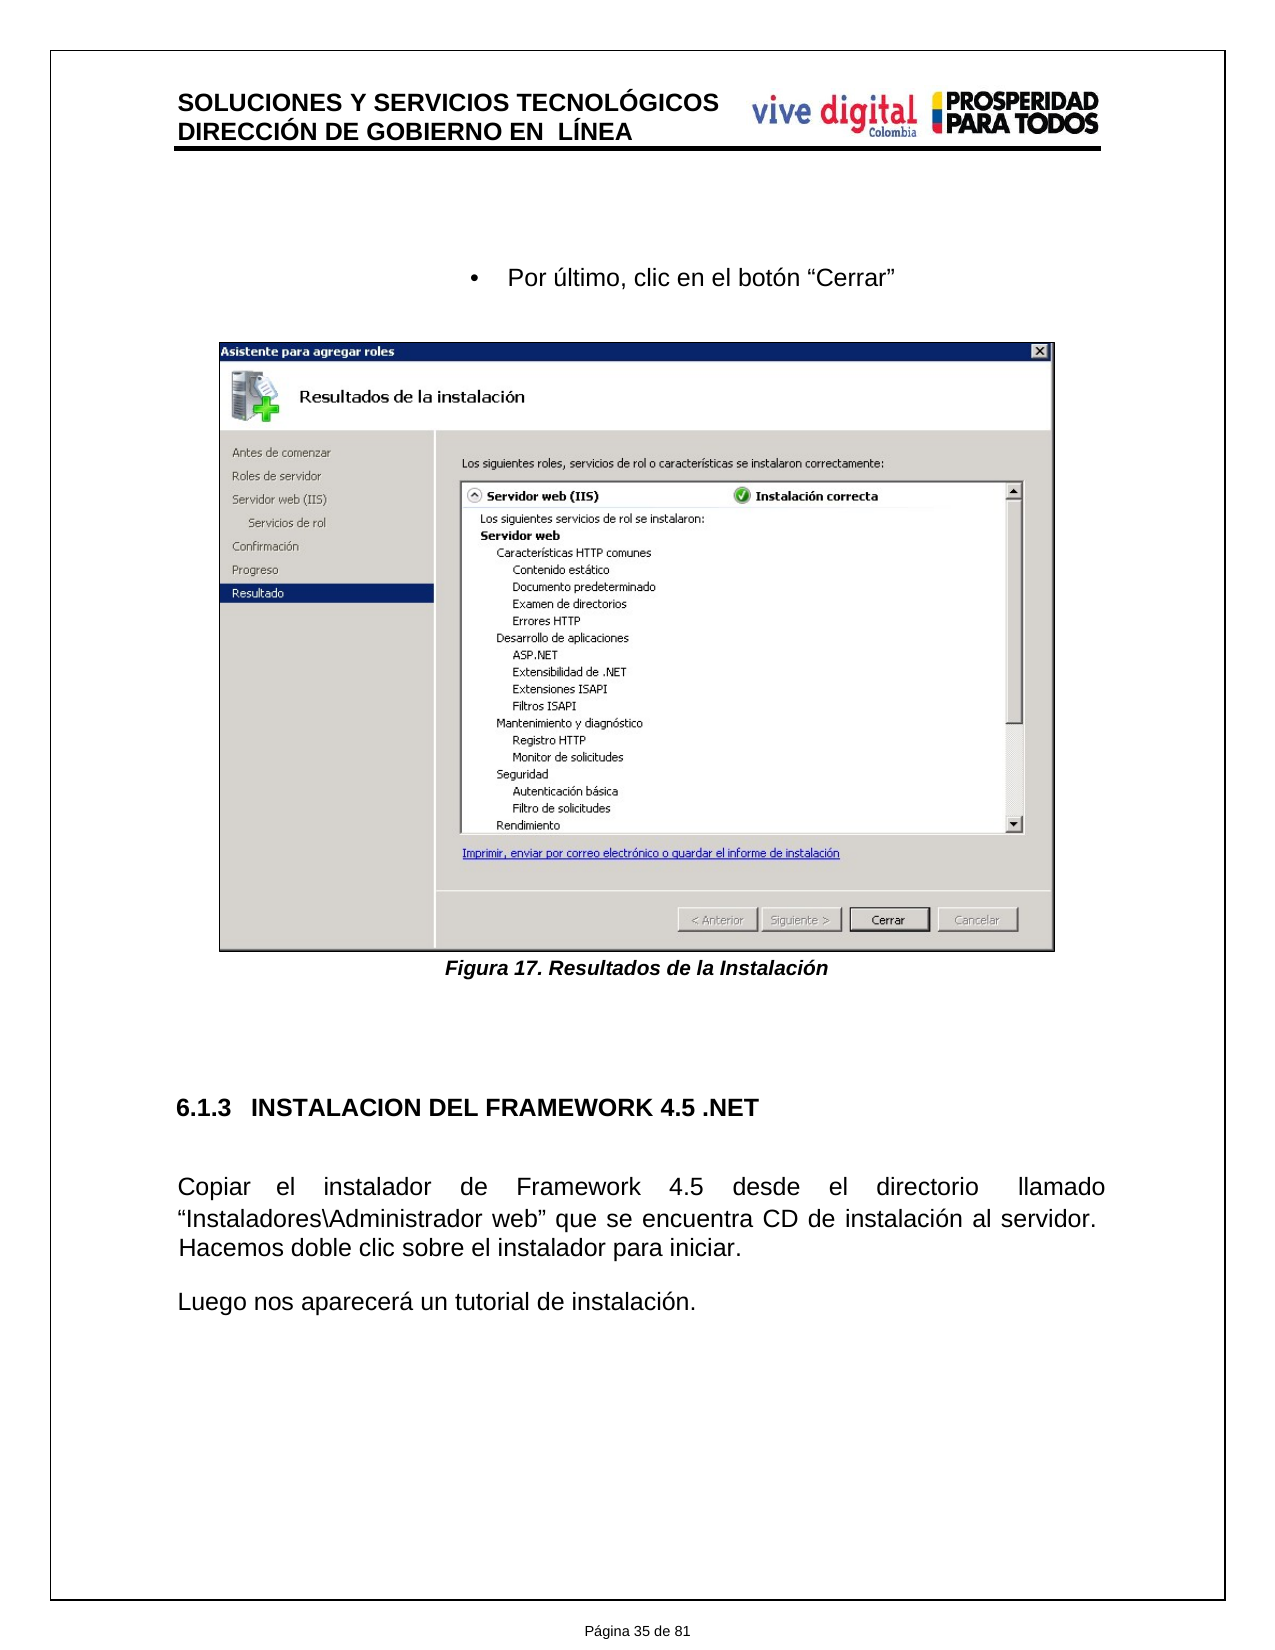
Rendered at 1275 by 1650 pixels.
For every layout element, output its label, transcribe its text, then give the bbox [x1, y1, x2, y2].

text Luego nos aparecerá un tutorial de instalación. [177, 1287, 1099, 1315]
text “Instaladores\Administrador web” que se encuentra CD de instalación al servidor. Hacemos doble clic sobre el instalador para iniciar. [177, 1204, 1099, 1262]
picture [746, 85, 1106, 143]
subtitle INSTALACION DEL FRAMEWORK 4.5 .NET [176, 1093, 1100, 1122]
list Por último, clic en el botón “Cerrar” [177, 262, 895, 291]
picture [220, 343, 1054, 951]
text Copiar el instalador de Framework 4.5 desde el directorio llamado [177, 1172, 1112, 1201]
